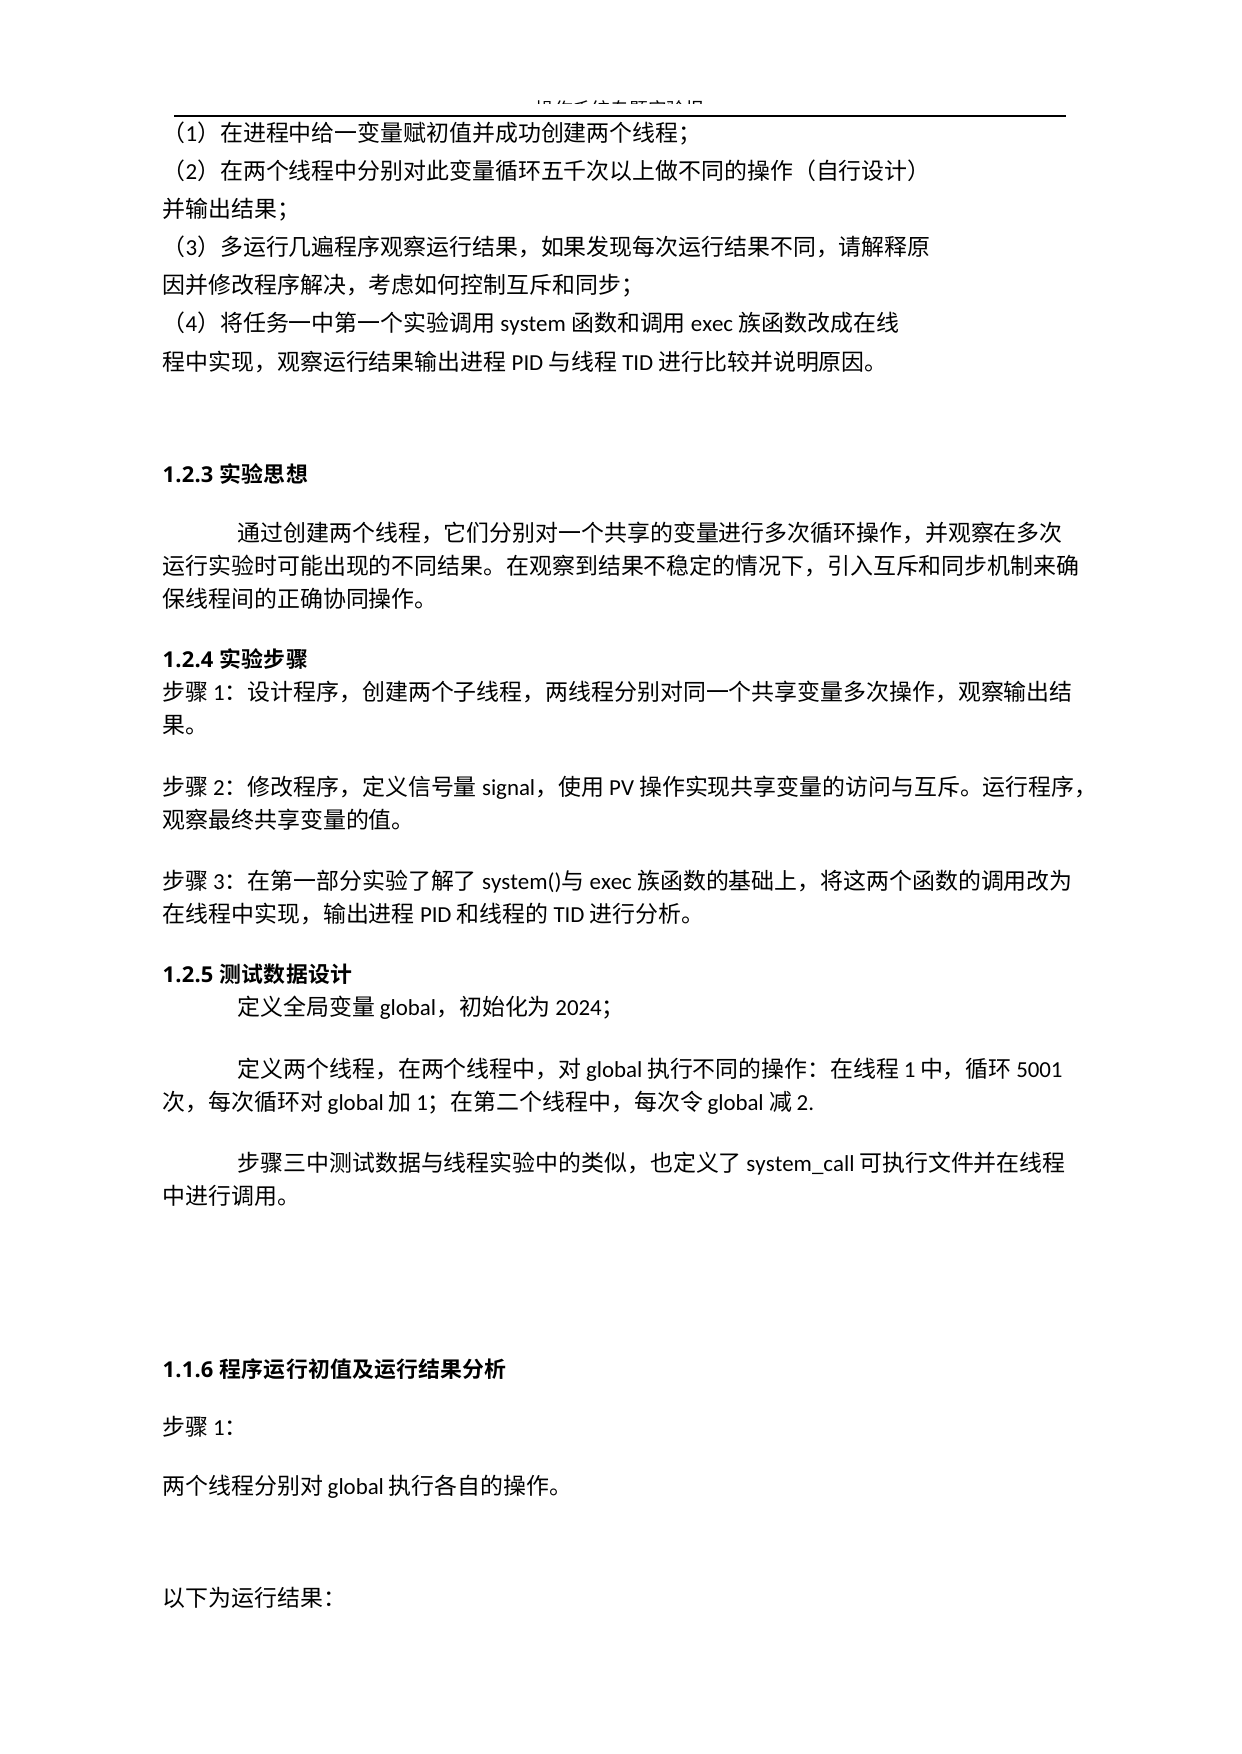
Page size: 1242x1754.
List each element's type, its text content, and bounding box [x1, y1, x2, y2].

text 定义两个线程，在两个线程中，对global执行不同的操作：在线程1中，循环5001次，每次循环对global加1；在第二个线程中，每次令global 减2. [162, 1051, 1079, 1117]
text （1）在进程中给一变量赋初值并成功创建两个线程； （2）在两个线程中分别对此变量循环五千次以上做不同的操作（自行设计） 并输出结果； （3）多运行几遍程序观察运行结果，如果发现每次运行结果不同，请解释原 因并修改程序解决，考虑如何控制互斥和同步； （4）将任务一中第一个实验调用 system 函数和调用 exec 族函数改成在线 程中实现，观察运行结果输出进程 PID 与线程 TID 进行比较并说明原因。 [162, 114, 1079, 377]
text 1.2.4 实验步骤 步骤1：设计程序，创建两个子线程，两线程分别对同一个共享变量多次操作，观察输出结果。 [162, 642, 1079, 741]
text 步骤1： [162, 1409, 1079, 1442]
text 通过创建两个线程，它们分别对一个共享的变量进行多次循环操作，并观察在多次运行实验时可能出现的不同结果。在观察到结果不稳定的情况下，引入互斥和同步机制来确保线程间的正确协同操作。 [162, 514, 1079, 614]
text 两个线程分别对global执行各自的操作。 [162, 1468, 1079, 1501]
text 1.2.3 实验思想 [162, 457, 1079, 489]
text 步骤三中测试数据与线程实验中的类似，也定义了system_call可执行文件并在线程中进行调用。 [162, 1145, 1079, 1211]
text 1.2.5 测试数据设计 [162, 957, 1079, 989]
text 1.1.6 程序运行初值及运行结果分析 [162, 1352, 1079, 1383]
text 定义全局变量global，初始化为2024； [162, 989, 1079, 1022]
text 以下为运行结果： [162, 1580, 1079, 1613]
text 步骤2：修改程序，定义信号量 signal，使用 PV 操作实现共享变量的访问与互斥。运行程序，观察最终共享变量的值。 [162, 741, 1079, 835]
text 步骤3：在第一部分实验了解了 system()与 exec 族函数的基础上，将这两个函数的调用改为在线程中实现，输出进程 PID 和线程的 TID 进行分析。 [162, 835, 1079, 929]
